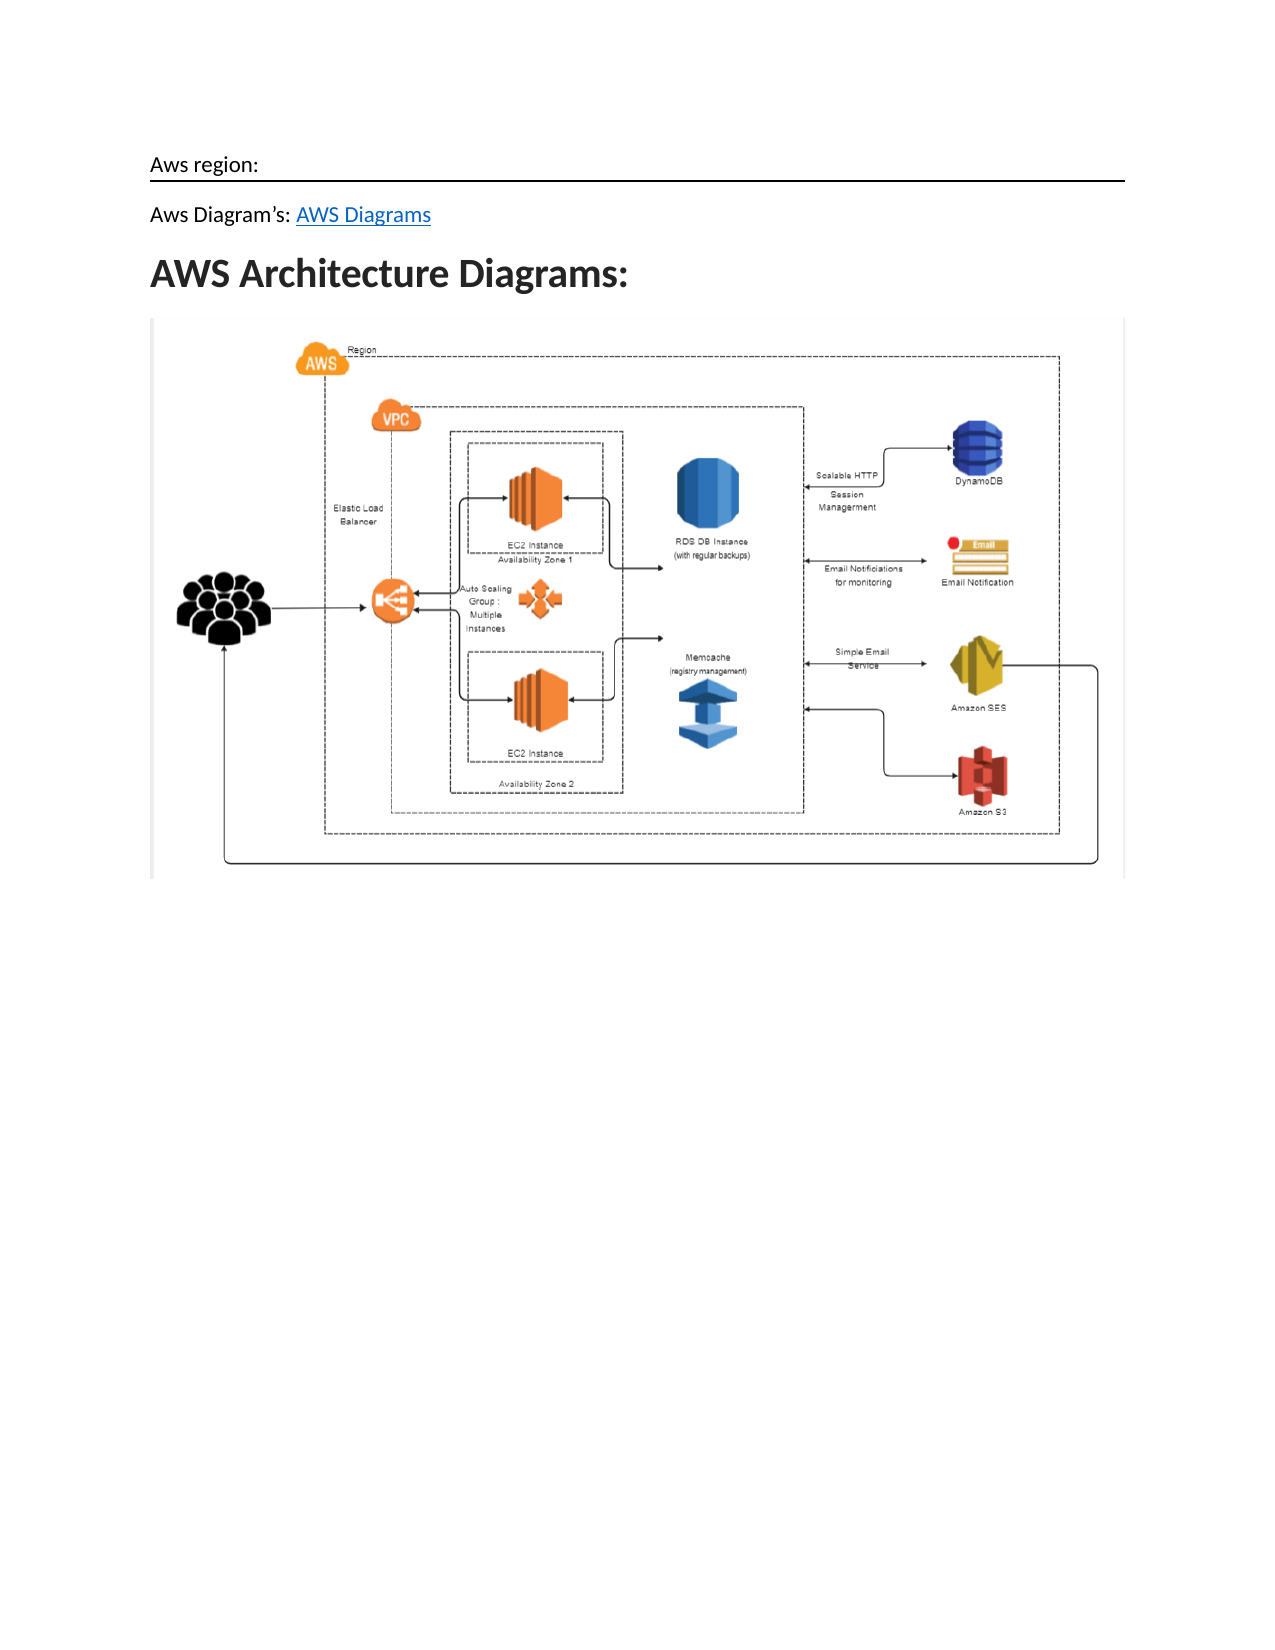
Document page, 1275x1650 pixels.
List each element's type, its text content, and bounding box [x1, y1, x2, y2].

text AWS Architecture Diagrams: [150, 247, 1125, 298]
text Aws Diagram’s: AWS Diagrams [150, 201, 1125, 228]
text Aws region: [150, 150, 1125, 180]
picture [150, 318, 1125, 879]
